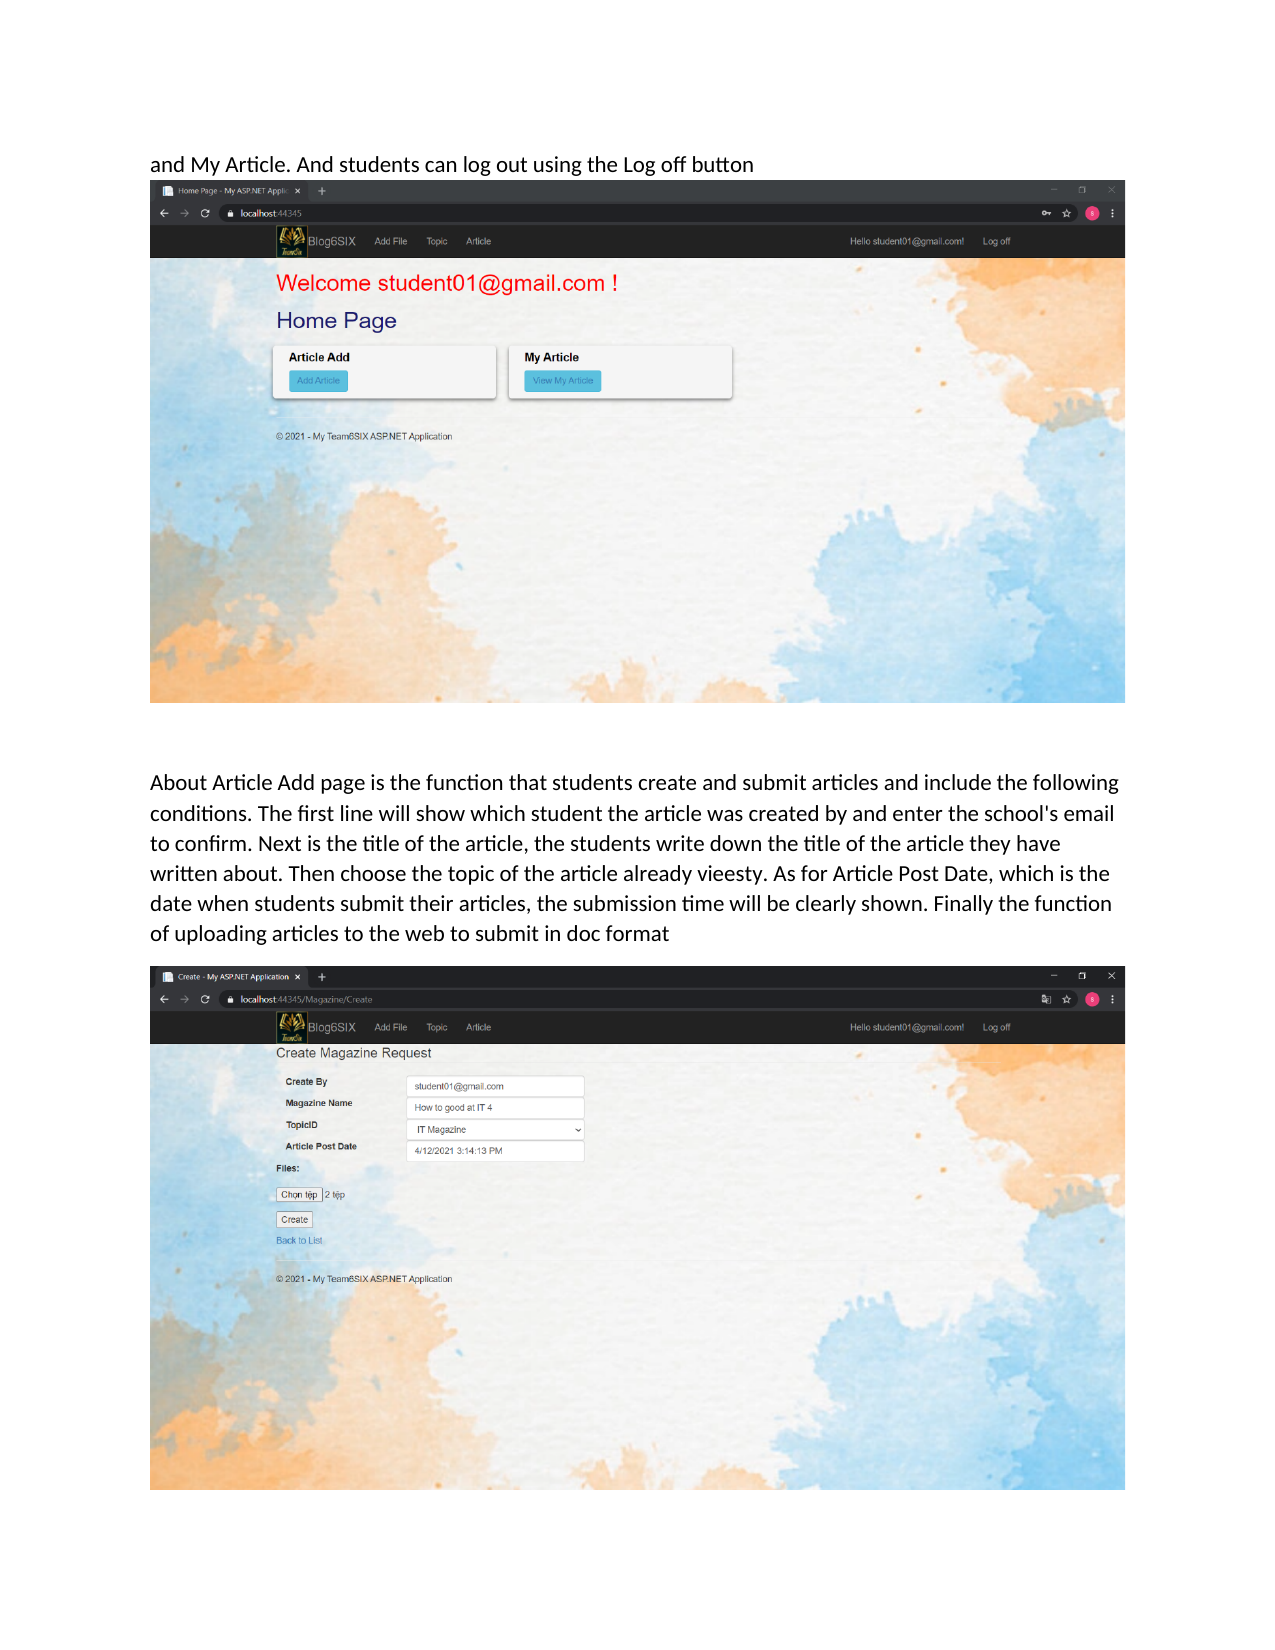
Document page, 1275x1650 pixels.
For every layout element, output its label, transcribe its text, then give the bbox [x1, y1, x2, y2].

text About Article Add page is the function that students create and submit articles and include the following conditions. The first line will show which student the article was created by and enter the school's email to confirm. Next is the title of the article, the students write down the title of the article they have written about. Then choose the topic of the article already vieesty. As for Article Post Date, which is the date when students submit their articles, the submission time will be clearly shown. Finally the function of uploading articles to the web to submit in doc format [150, 768, 1125, 947]
picture [150, 966, 1125, 1490]
picture [150, 180, 1125, 703]
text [150, 150, 1125, 180]
